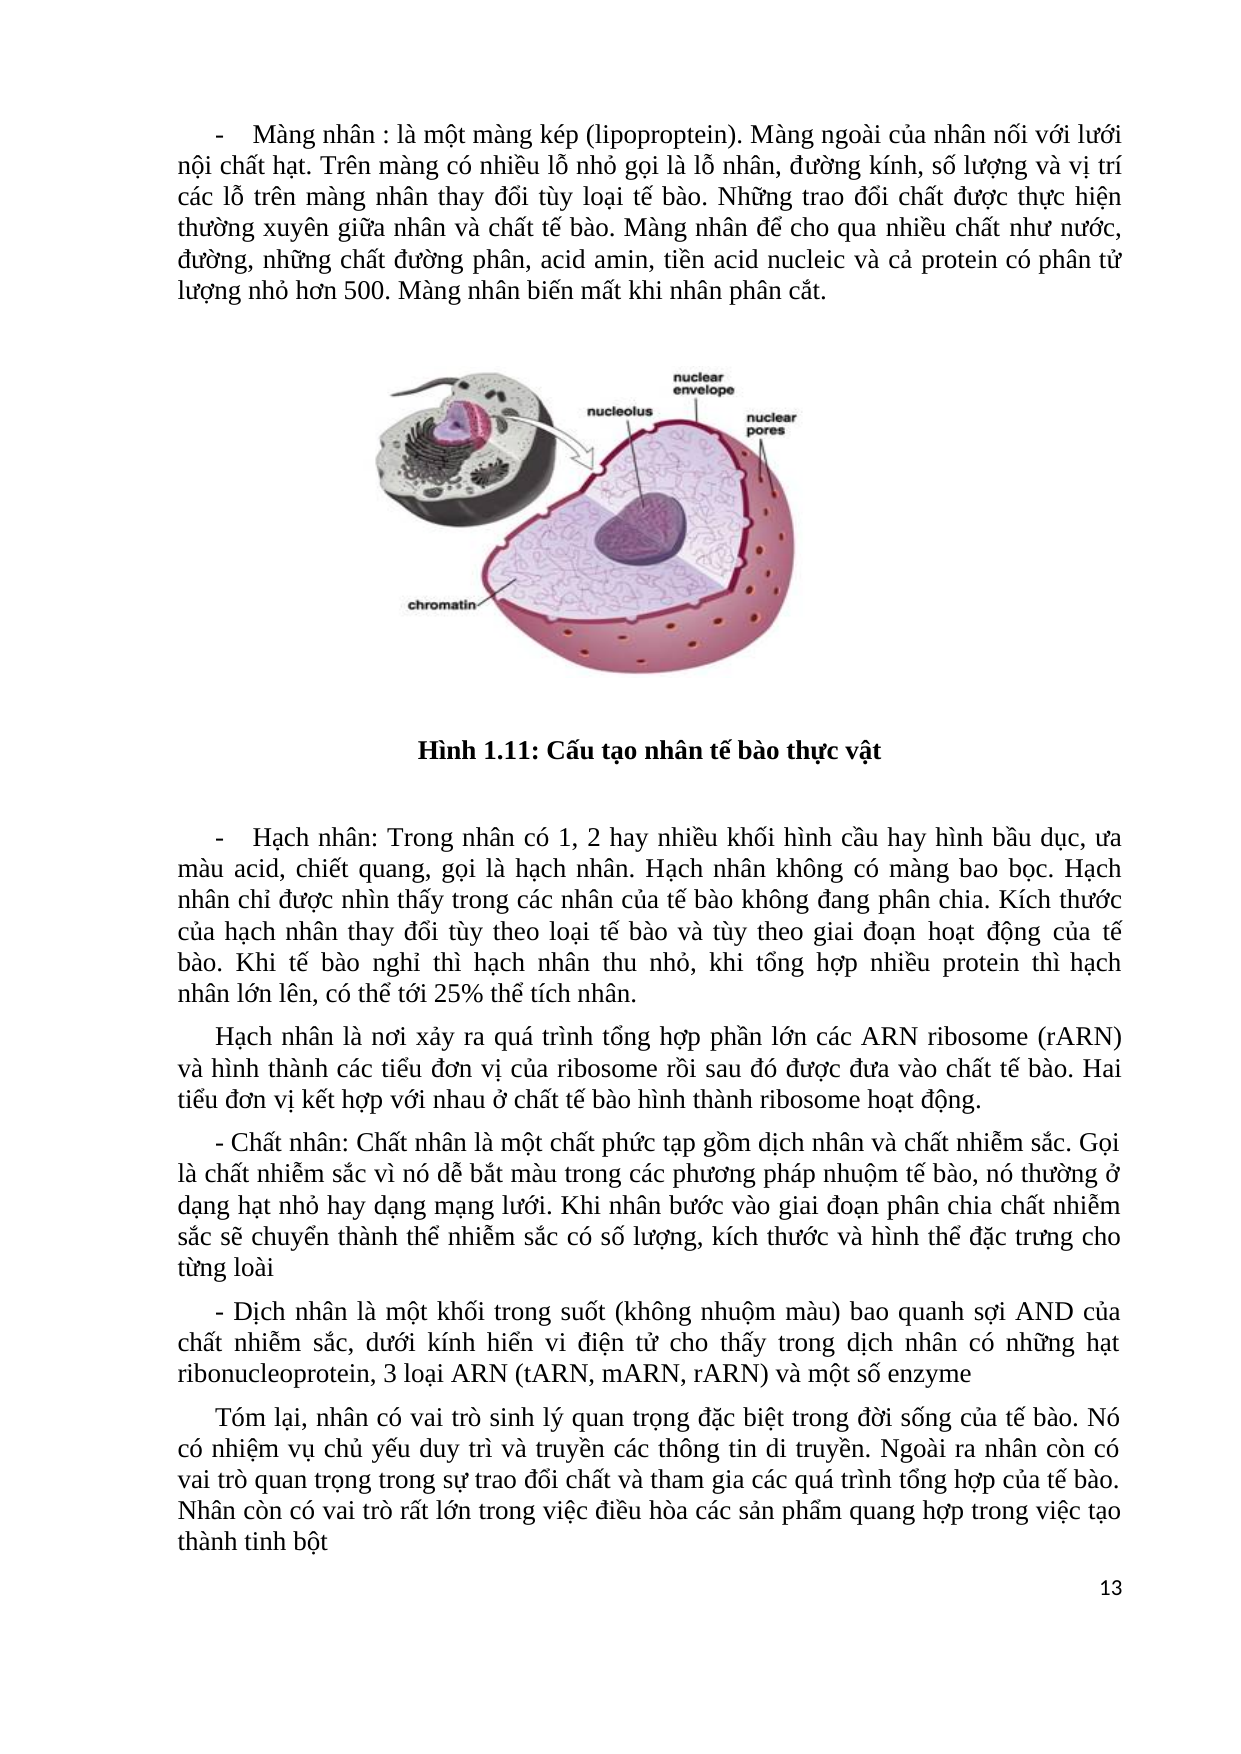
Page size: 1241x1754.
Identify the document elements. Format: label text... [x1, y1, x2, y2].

list Màng nhân : là một màng kép (lipoproptein). Màng ngoài của nhân nối với lưới nội chất hạt. Trên màng có nhiều lỗ nhỏ gọi là lỗ nhân, đường kính, số lượng và vị trí các lỗ trên màng nhân thay đổi tùy loại tế bào. Những trao đổi chất được thực hiện thường xuyên giữa nhân và chất tế bào. Màng nhân để cho qua nhiều chất như nước, đường, những chất đường phân, acid amin, tiền acid nucleic và cả protein có phân tử lượng nhỏ hơn 500. Màng nhân biến mất khi nhân phân cắt. [177, 118, 1122, 305]
text Hình 1.11: Cấu tạo nhân tế bào thực vật [177, 734, 1122, 765]
text - Chất nhân: Chất nhân là một chất phức tạp gồm dịch nhân và chất nhiễm sắc. Gọi là chất nhiễm sắc vì nó dễ bắt màu trong các phương pháp nhuộm tế bào, nó thường ở dạng hạt nhỏ hay dạng mạng lưới. Khi nhân bước vào giai đoạn phân chia chất nhiễm sắc sẽ chuyển thành thể nhiễm sắc có số lượng, kích thước và hình thể đặc trưng cho từng loài [177, 1126, 1122, 1282]
picture [352, 366, 825, 678]
text Tóm lại, nhân có vai trò sinh lý quan trọng đặc biệt trong đời sống của tế bào. Nó có nhiệm vụ chủ yếu duy trì và truyền các thông tin di truyền. Ngoài ra nhân còn có vai trò quan trọng trong sự trao đổi chất và tham gia các quá trình tổng hợp của tế bào. Nhân còn có vai trò rất lớn trong việc điều hòa các sản phẩm quang hợp trong việc tạo thành tinh bột [177, 1401, 1122, 1556]
list Hạch nhân: Trong nhân có 1, 2 hay nhiều khối hình cầu hay hình bầu dục, ưa màu acid, chiết quang, gọi là hạch nhân. Hạch nhân không có màng bao bọc. Hạch nhân chỉ được nhìn thấy trong các nhân của tế bào không đang phân chia. Kích thước của hạch nhân thay đổi tùy theo loại tế bào và tùy theo giai đoạn hoạt động của tế bào. Khi tế bào nghỉ thì hạch nhân thu nhỏ, khi tổng hợp nhiều protein thì hạch nhân lớn lên, có thể tới 25% thể tích nhân. [177, 821, 1122, 1008]
text Hạch nhân là nơi xảy ra quá trình tổng hợp phần lớn các ARN ribosome (rARN) và hình thành các tiểu đơn vị của ribosome rồi sau đó được đưa vào chất tế bào. Hai tiểu đơn vị kết hợp với nhau ở chất tế bào hình thành ribosome hoạt động. [177, 1021, 1122, 1114]
text - Dịch nhân là một khối trong suốt (không nhuộm màu) bao quanh sợi AND của chất nhiễm sắc, dưới kính hiển vi điện tử cho thấy trong dịch nhân có những hạt ribonucleoprotein, 3 loại ARN (tARN, mARN, rARN) và một số enzyme [177, 1295, 1122, 1388]
